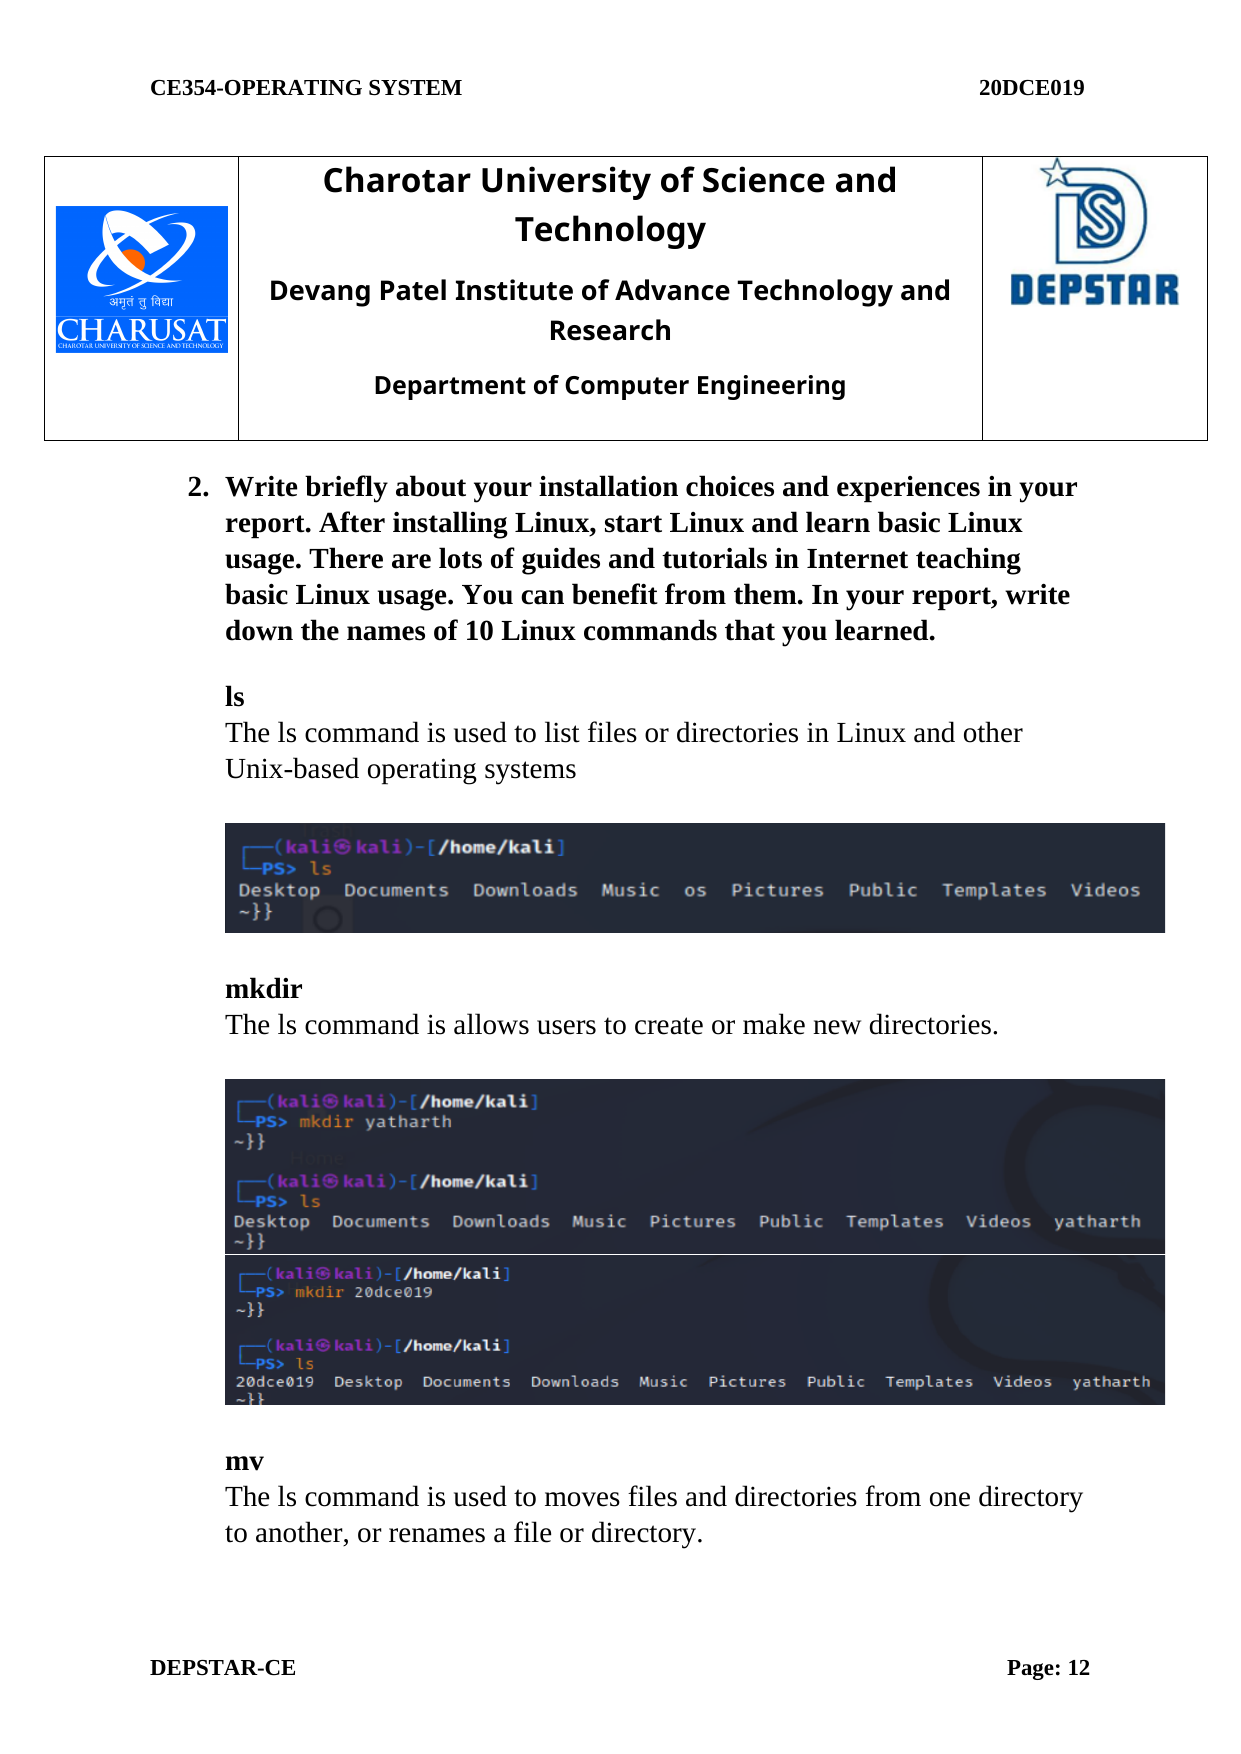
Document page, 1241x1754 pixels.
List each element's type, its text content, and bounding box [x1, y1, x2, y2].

list mkdir [225, 971, 1090, 1005]
picture [225, 823, 1166, 933]
list The ls command is used to list files or directories in Linux and other Unix-based operating systems [225, 715, 1090, 785]
picture [1010, 157, 1180, 314]
list Write briefly about your installation choices and experiences in your report. After installing Linux, start Linux and learn basic Linux usage. There are lots of guides and tutorials in Internet teaching basic Linux usage. You can benefit from them. In your report, write down the names of 10 Linux commands that you learned. [187, 469, 1090, 677]
picture [225, 1255, 1166, 1405]
list mv The ls command is used to moves files and directories from one directory to another, or renames a file or directory. [225, 1443, 1090, 1549]
picture [225, 1079, 1166, 1254]
picture [55, 206, 228, 353]
list The ls command is allows users to create or make new directories. [225, 1007, 1090, 1041]
list ls [225, 679, 1090, 713]
